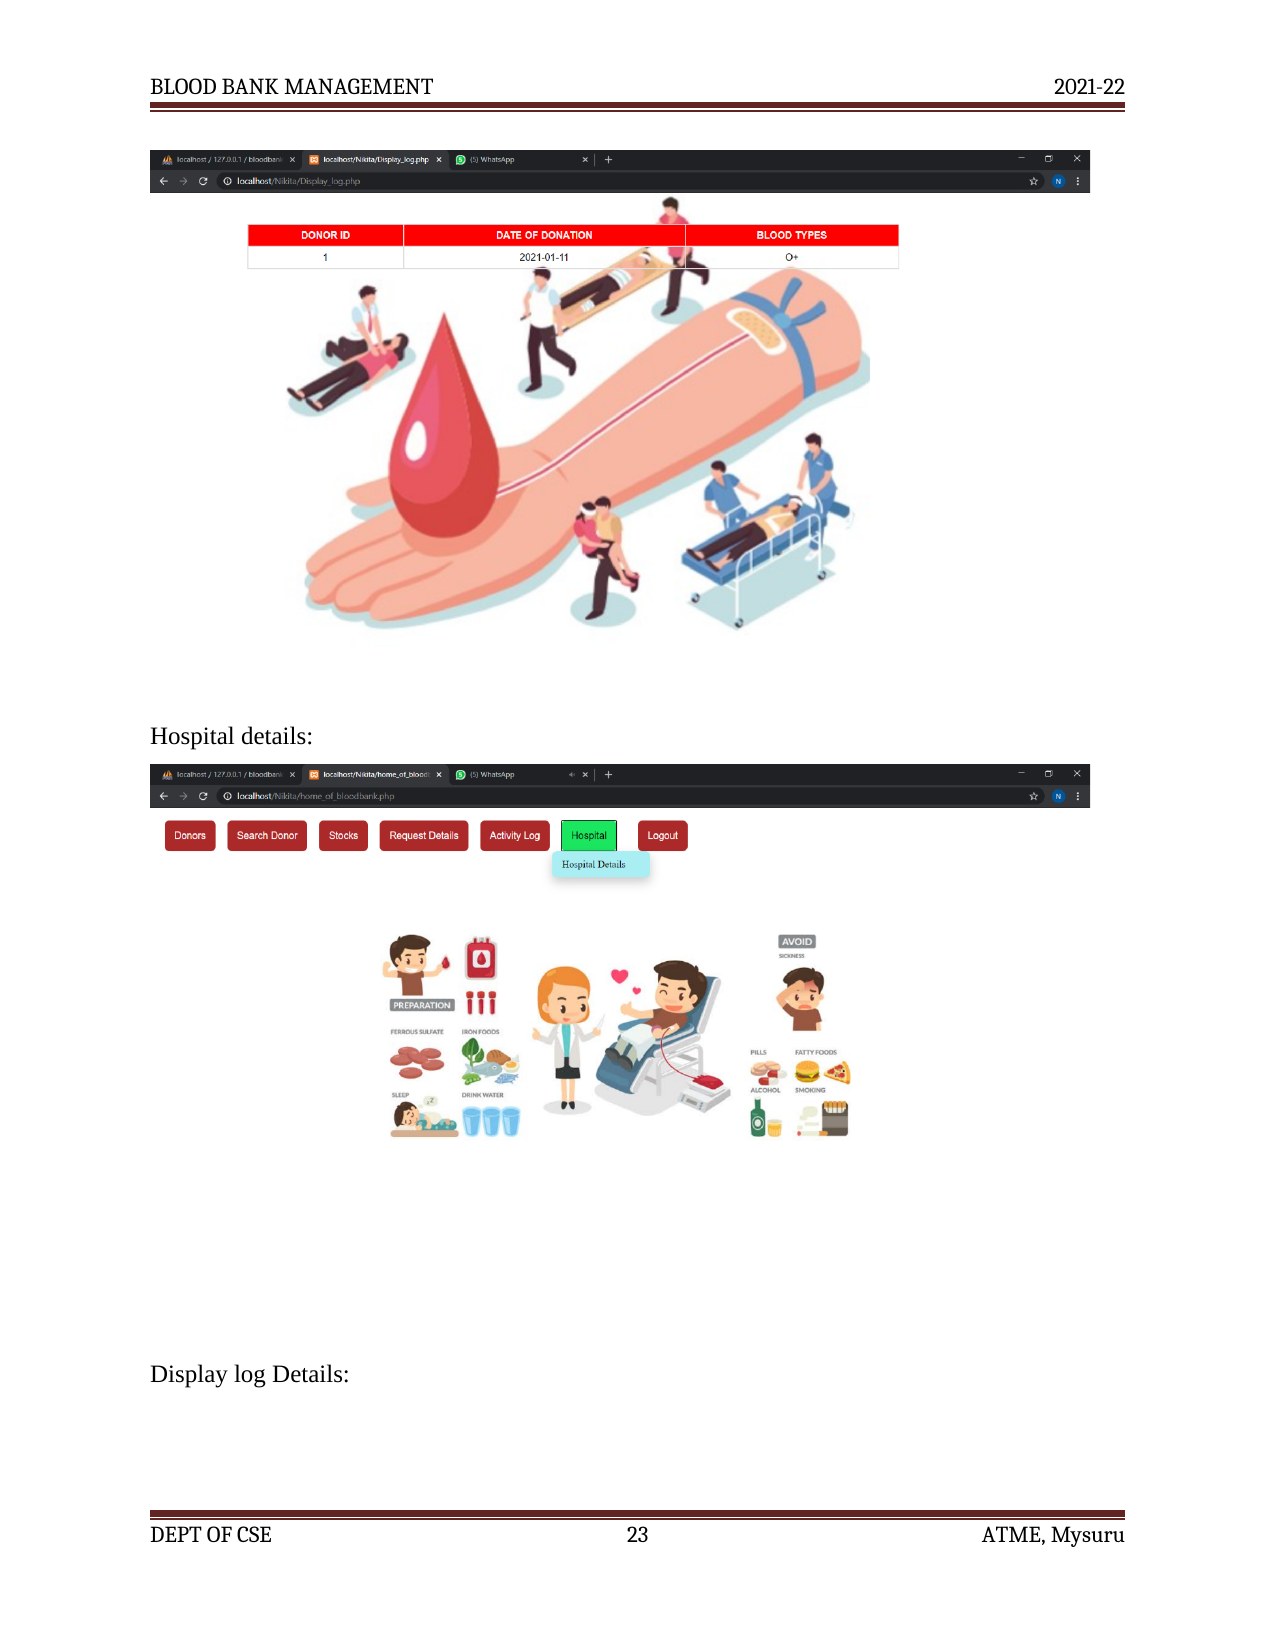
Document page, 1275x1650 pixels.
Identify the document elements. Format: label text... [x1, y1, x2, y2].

picture [150, 764, 1091, 1260]
text Display log Details: [150, 1359, 1125, 1388]
text Hospital details: [150, 721, 1125, 750]
picture [150, 150, 1091, 651]
